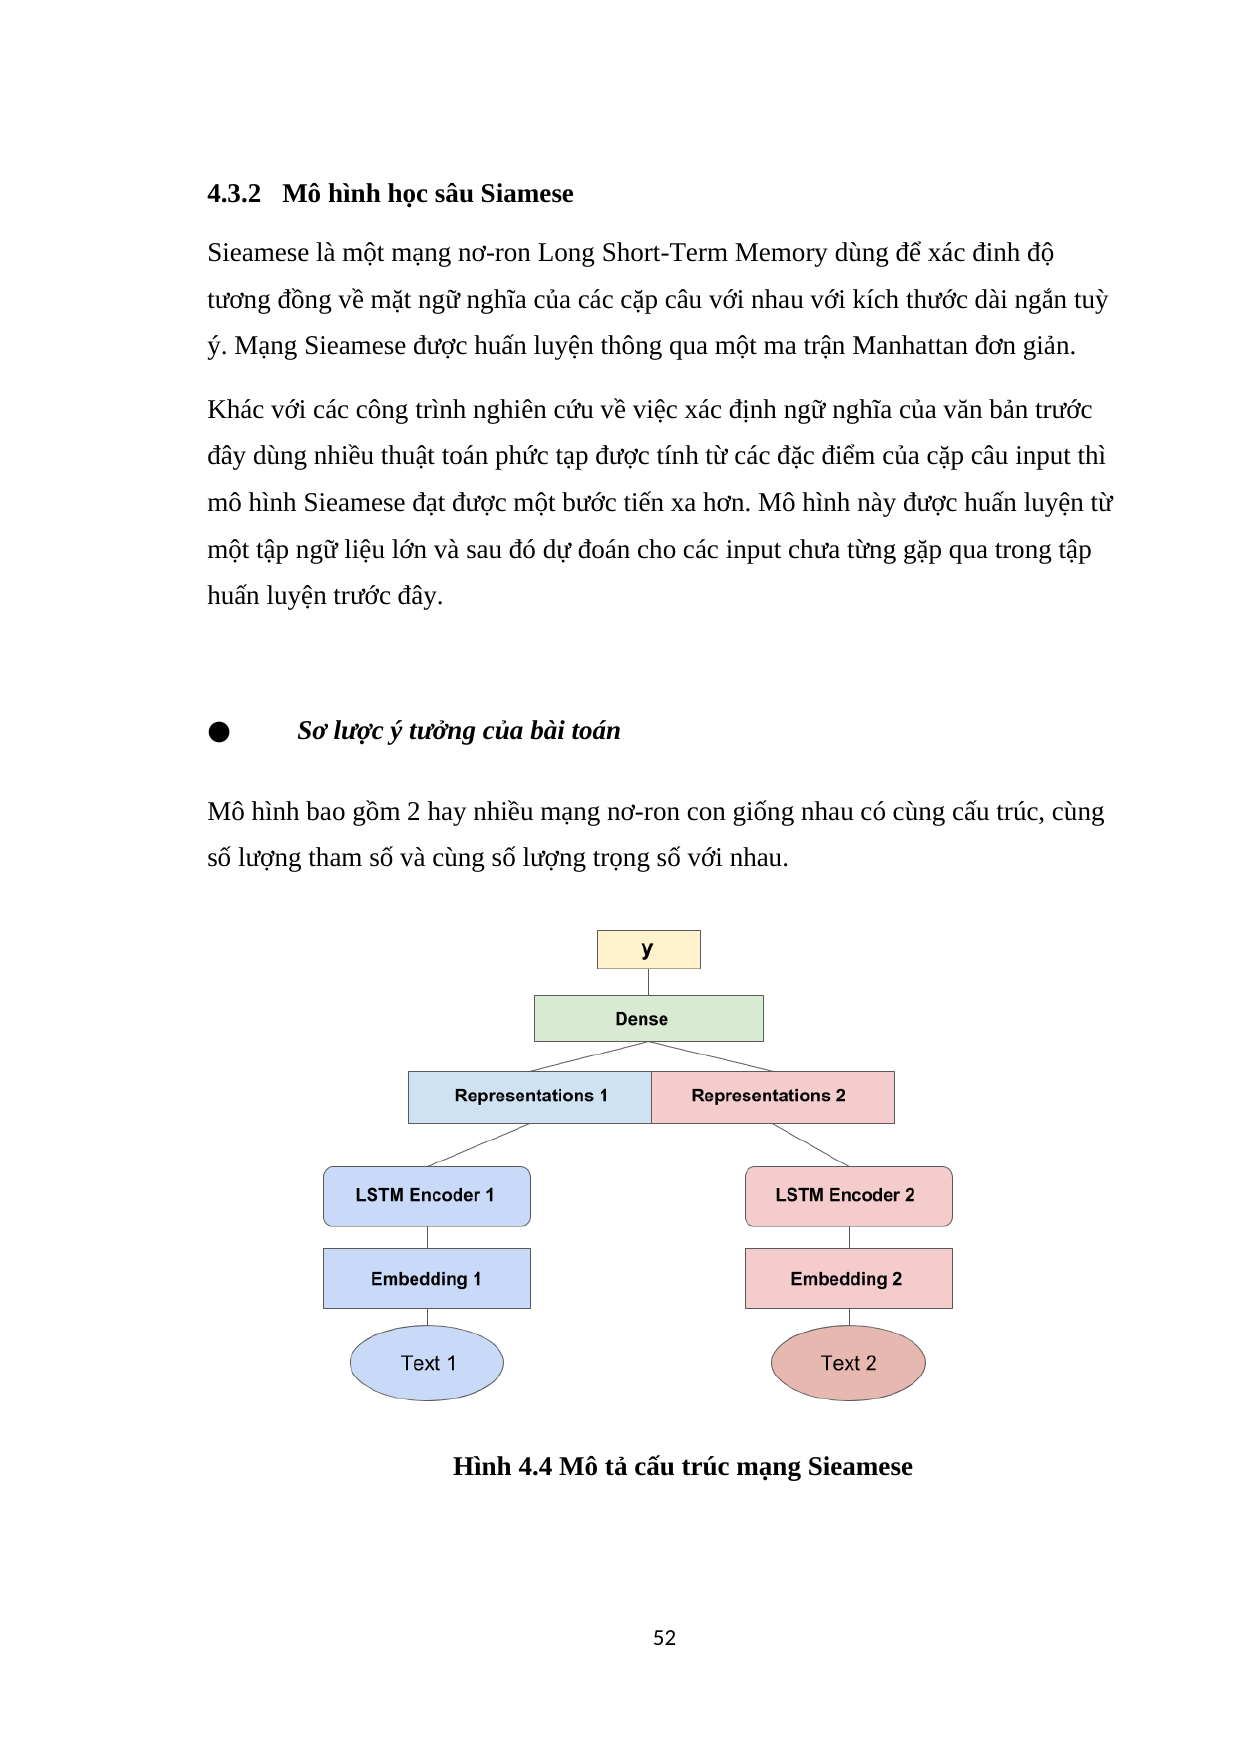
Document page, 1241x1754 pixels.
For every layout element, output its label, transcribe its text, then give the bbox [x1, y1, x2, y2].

text Hình 4.4 Mô tả cấu trúc mạng Sieamese [207, 1450, 1122, 1481]
subtitle Sơ lược ý tưởng của bài toán [207, 699, 1122, 754]
text Mô hình bao gồm 2 hay nhiều mạng nơ-ron con giống nhau có cùng cấu trúc, cùng số lượng tham số và cùng số lượng trọng số với nhau. [207, 795, 1122, 872]
text Khác với các công trình nghiên cứu về việc xác định ngữ nghĩa của văn bản trước đây dùng nhiều thuật toán phức tạp được tính từ các đặc điểm của cặp câu input thì mô hình Sieamese đạt được một bước tiến xa hơn. Mô hình này được huấn luyện từ một tập ngữ liệu lớn và sau đó dự đoán cho các input chưa từng gặp qua trong tập huấn luyện trước đây. [207, 393, 1122, 611]
subtitle Mô hình học sâu Siamese [207, 177, 1122, 208]
picture [207, 904, 1122, 1420]
text Sieamese là một mạng nơ-ron Long Short-Term Memory dùng để xác đinh độ tương đồng về mặt ngữ nghĩa của các cặp câu với nhau với kích thước dài ngắn tuỳ ý. Mạng Sieamese được huấn luyện thông qua một ma trận Manhattan đơn giản. [207, 236, 1122, 361]
